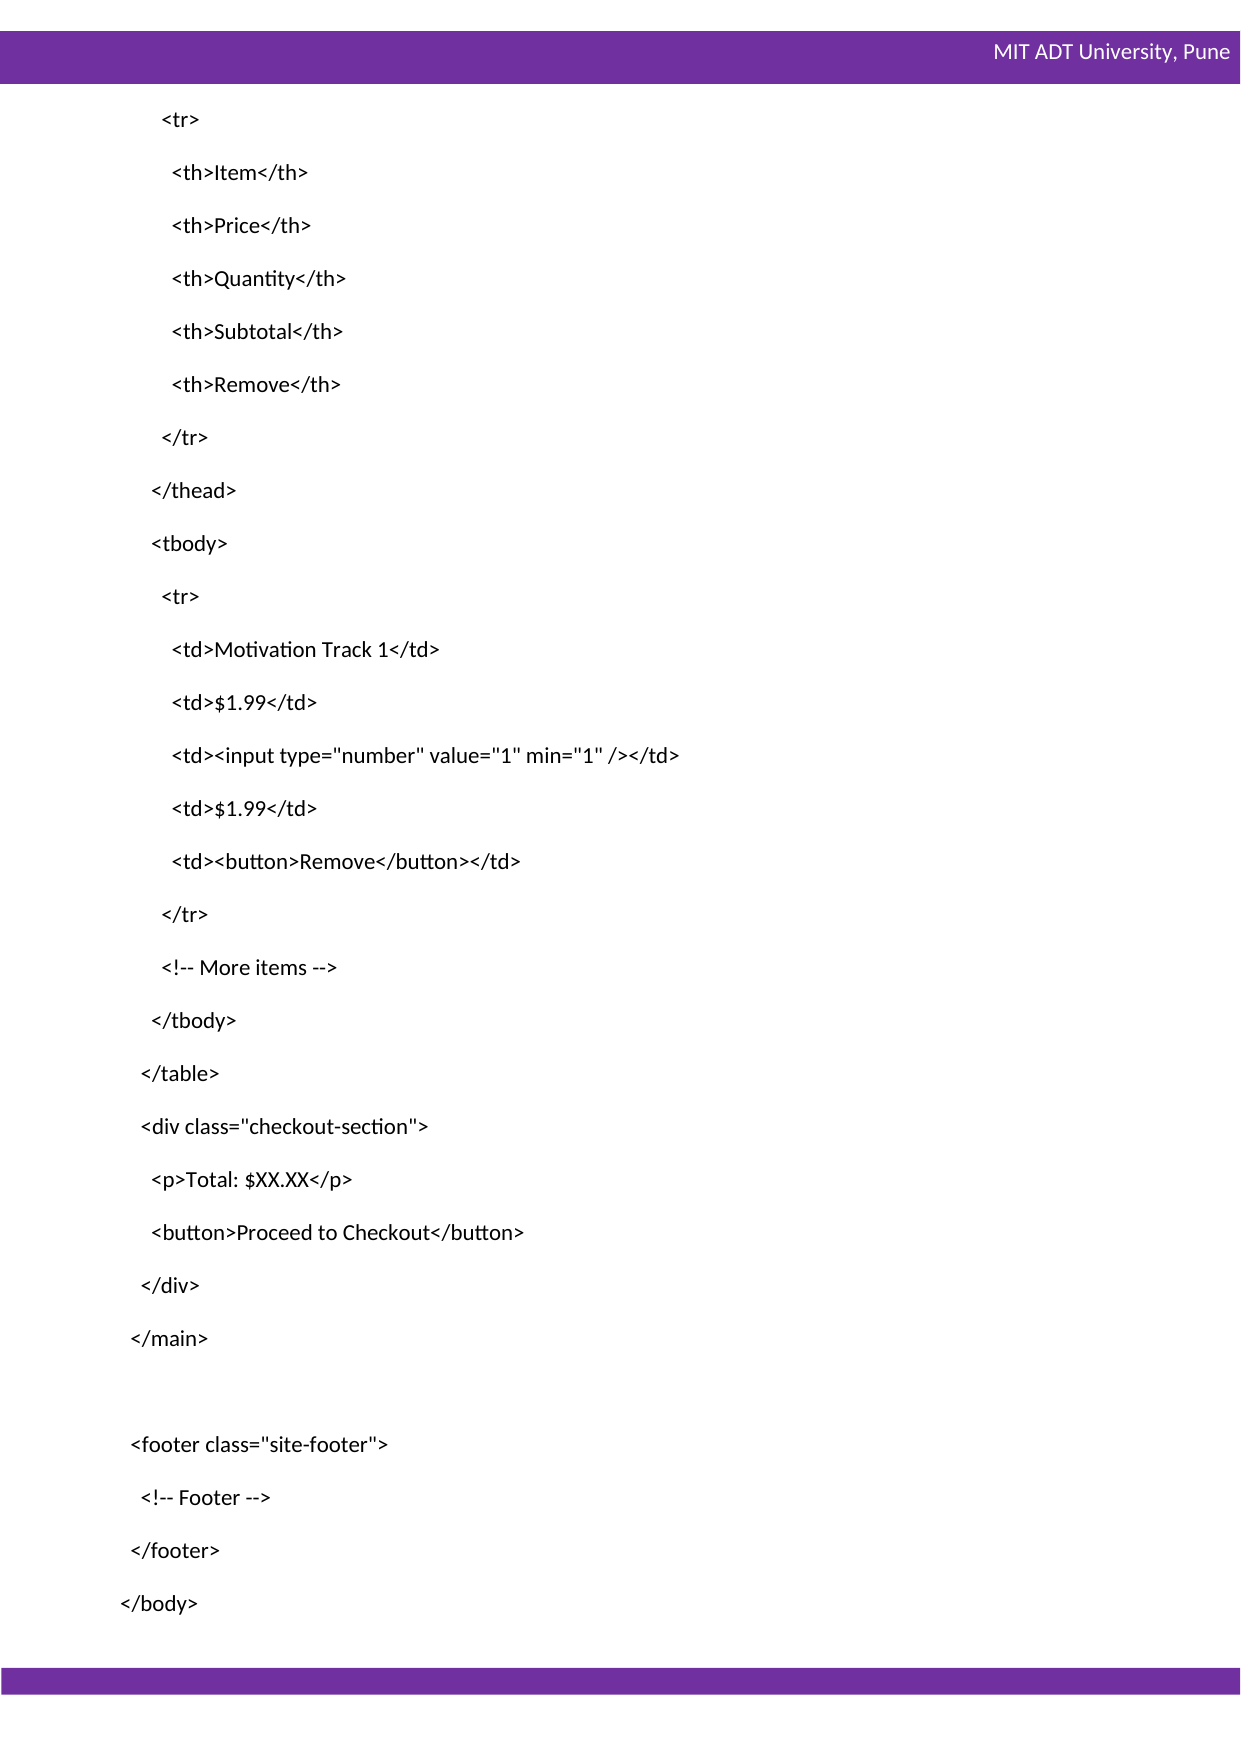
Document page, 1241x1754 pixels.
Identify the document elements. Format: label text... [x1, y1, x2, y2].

text </thead> [120, 476, 1195, 504]
text <tbody> [120, 529, 1195, 557]
text <!-- Footer --> [120, 1483, 1195, 1512]
text </table> [120, 1059, 1195, 1087]
text <td><input type="number" value="1" min="1" /></td> [120, 741, 1195, 769]
text <th>Subtotal</th> [120, 317, 1195, 345]
text <button>Proceed to Checkout</button> [120, 1218, 1195, 1246]
text </tr> [120, 423, 1195, 451]
text <td>$1.99</td> [120, 794, 1195, 822]
text </tr> [120, 900, 1195, 928]
text <tr> [120, 105, 1195, 133]
text </main> [120, 1324, 1195, 1352]
text <td><button>Remove</button></td> [120, 847, 1195, 875]
text <th>Remove</th> [120, 370, 1195, 398]
text <!-- More items --> [120, 953, 1195, 981]
text <th>Item</th> [120, 158, 1195, 186]
text <p>Total: $XX.XX</p> [120, 1165, 1195, 1193]
text <td>$1.99</td> [120, 688, 1195, 716]
text </div> [120, 1271, 1195, 1299]
text <tr> [120, 582, 1195, 610]
text </body> [120, 1589, 1195, 1618]
text <div class="checkout-section"> [120, 1112, 1195, 1140]
text </tbody> [120, 1006, 1195, 1034]
text </footer> [120, 1537, 1195, 1564]
text <footer class="site-footer"> [120, 1431, 1195, 1458]
text <td>Motivation Track 1</td> [120, 635, 1195, 663]
text <th>Quantity</th> [120, 264, 1195, 292]
text <th>Price</th> [120, 211, 1195, 239]
